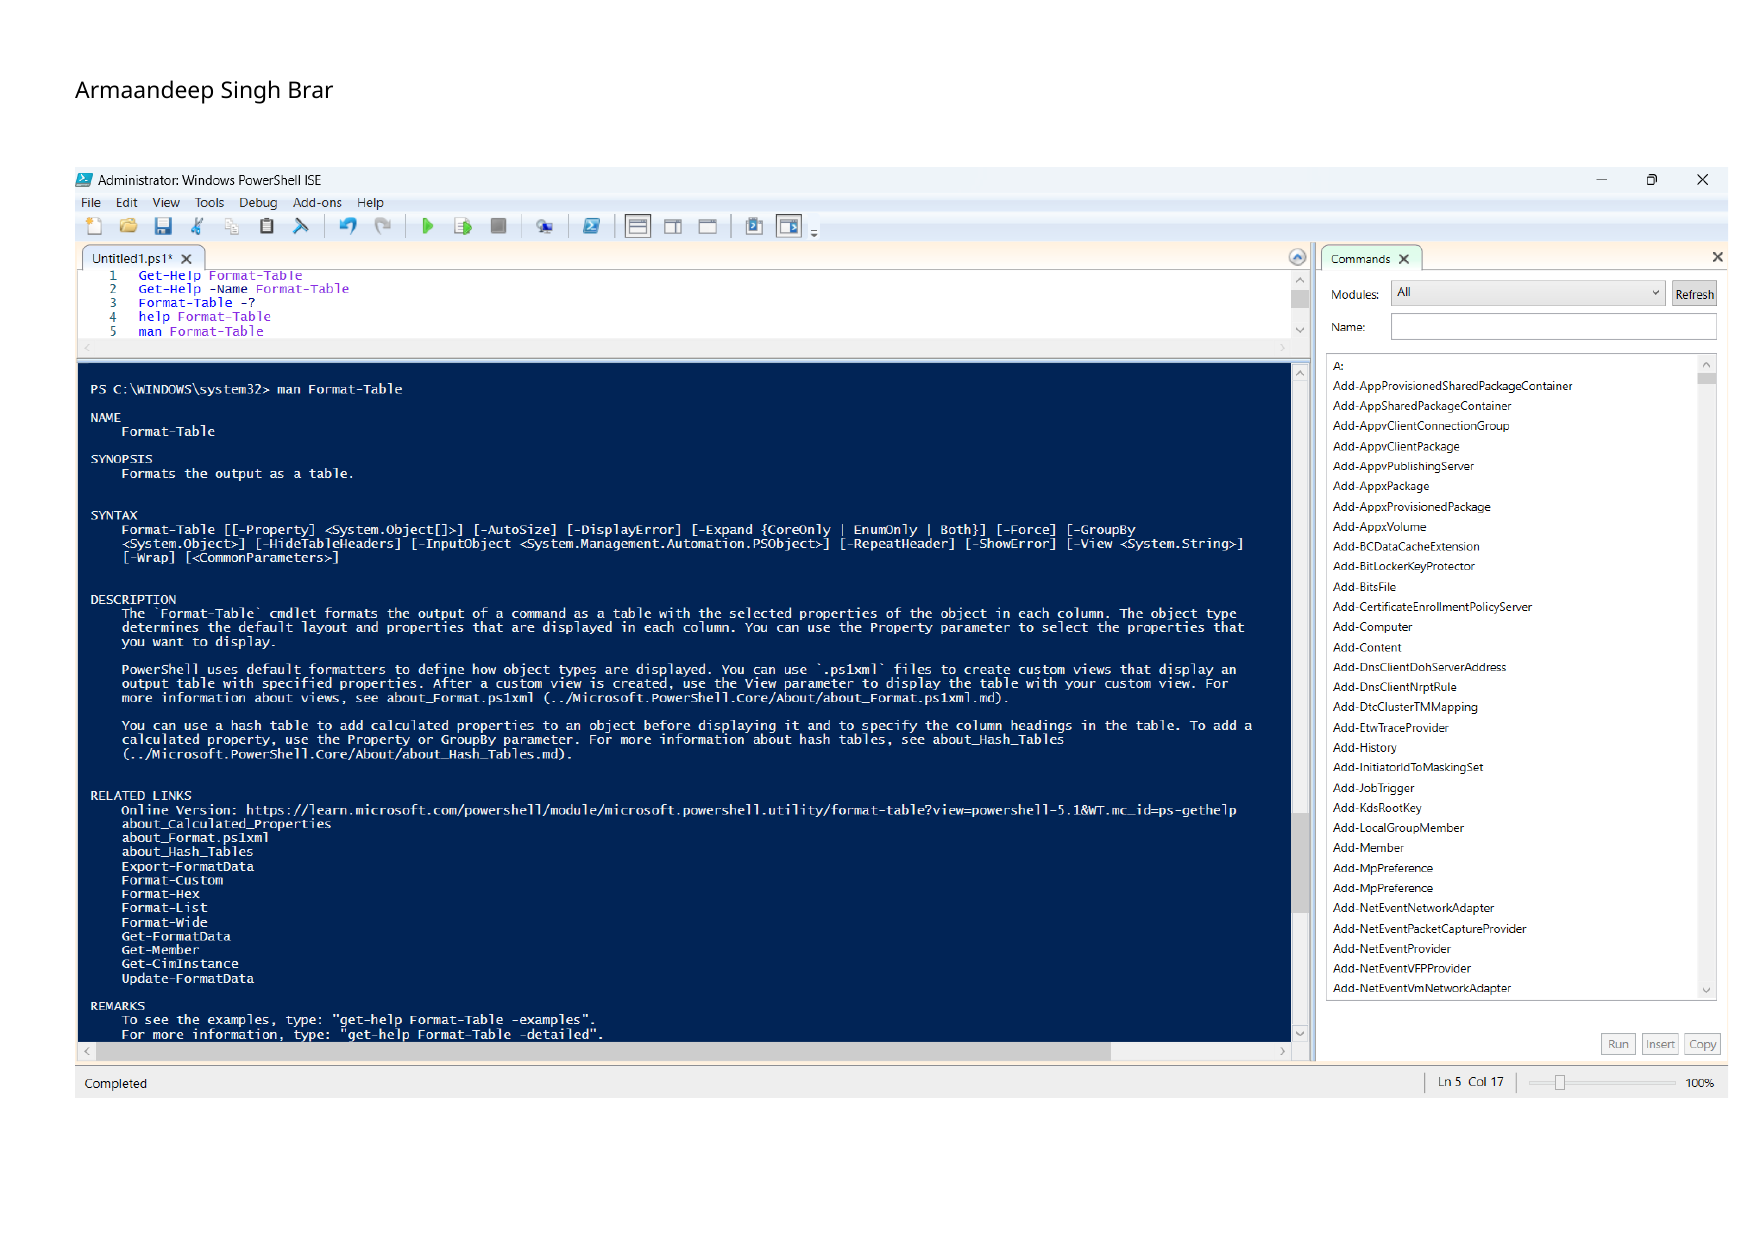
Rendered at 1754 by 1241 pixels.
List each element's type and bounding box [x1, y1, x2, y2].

picture [75, 167, 1729, 1098]
